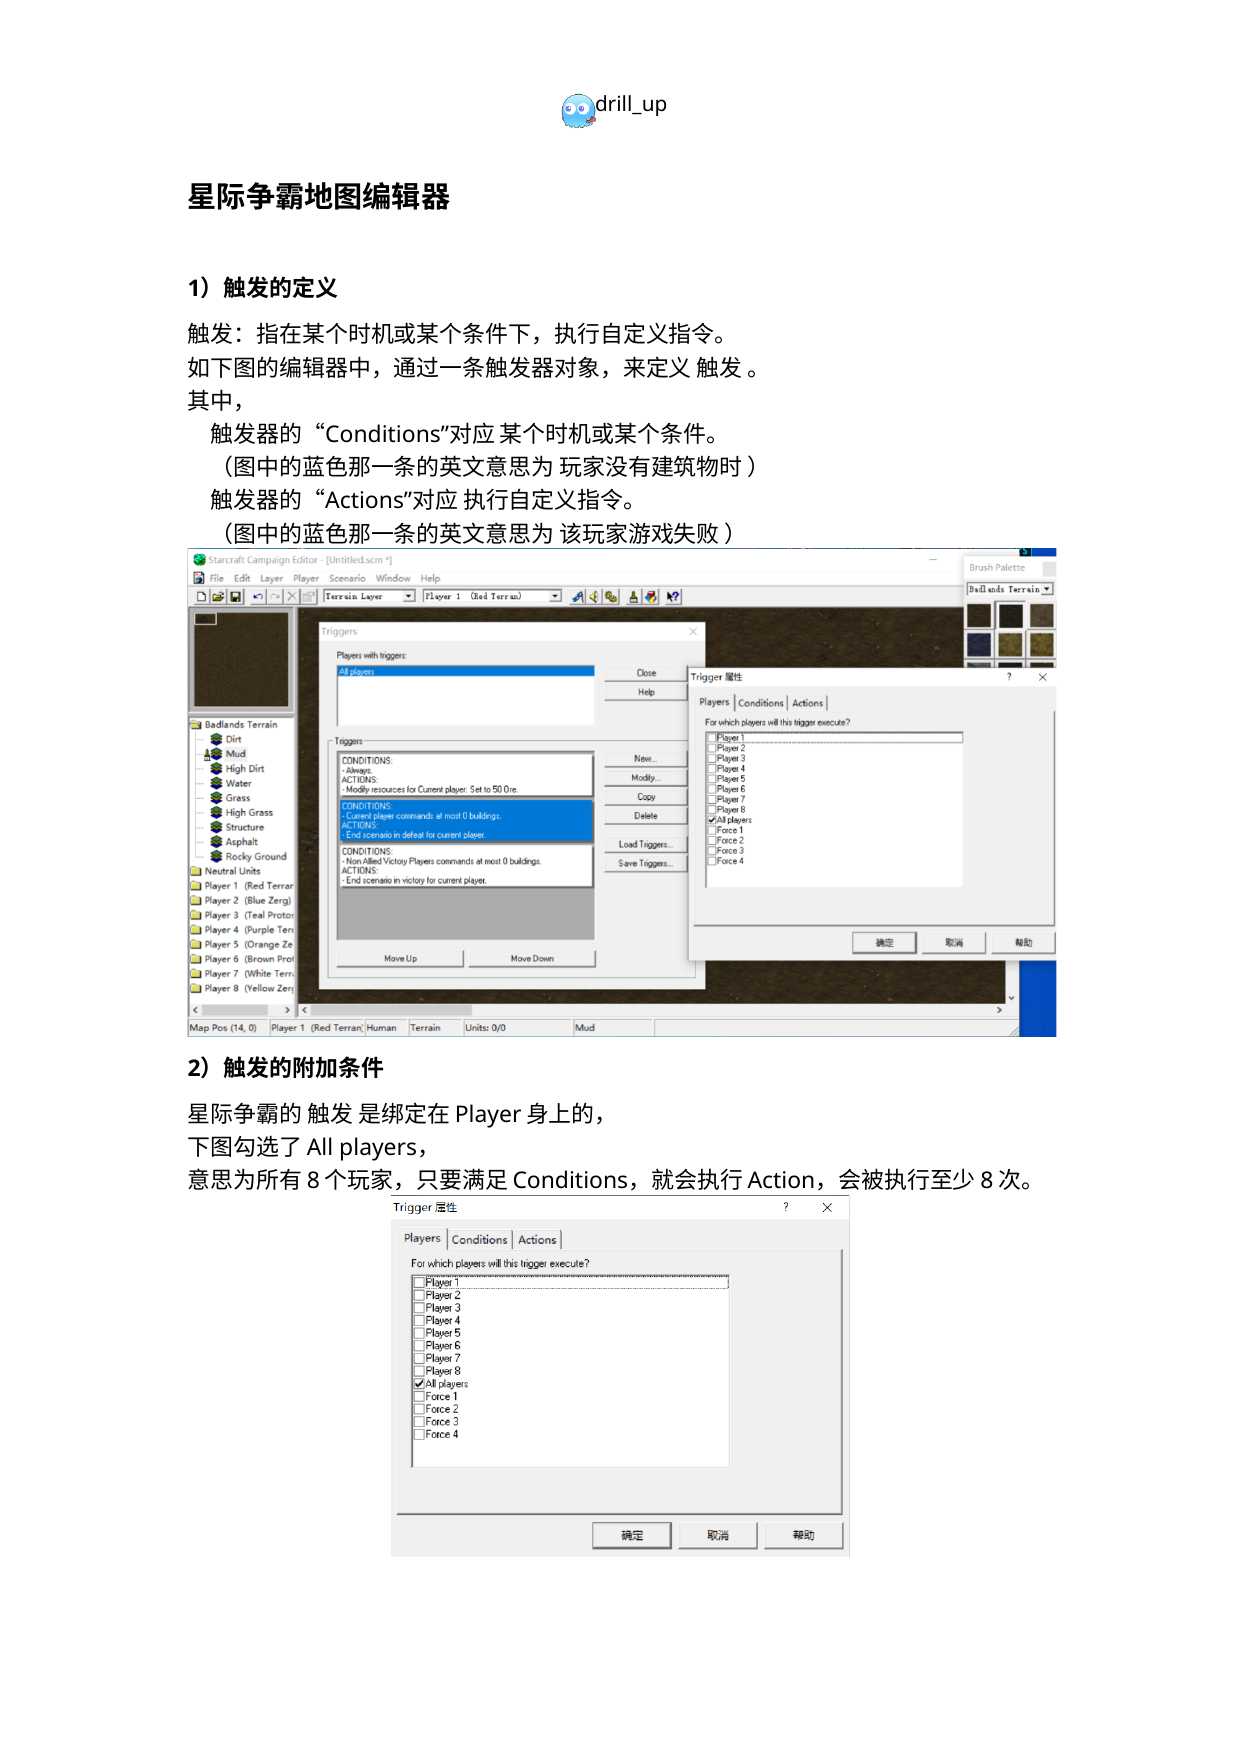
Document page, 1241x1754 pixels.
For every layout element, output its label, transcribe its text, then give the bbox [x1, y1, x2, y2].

text 其中， [187, 383, 1053, 416]
picture [187, 548, 1057, 1037]
subtitle 2）触发的附加条件 [187, 1049, 1053, 1083]
text 触发器的“Conditions”对应 某个时机或某个条件。 [187, 416, 1053, 449]
text 触发器的“Actions”对应 执行自定义指令。 [187, 482, 1053, 516]
subtitle 星际争霸地图编辑器 [187, 162, 1053, 227]
text 触发：指在某个时机或某个条件下，执行自定义指令。 [187, 316, 1053, 349]
text 星际争霸的 触发 是绑定在Player身上的， [187, 1095, 1053, 1129]
subtitle 1）触发的定义 [187, 270, 1053, 304]
text 下图勾选了All players， [187, 1129, 1053, 1162]
text （图中的蓝色那一条的英文意思为 玩家没有建筑物时 ） [187, 449, 1053, 482]
text 如下图的编辑器中，通过一条触发器对象，来定义 触发 。 [187, 349, 1053, 383]
text 意思为所有8个玩家，只要满足Conditions，就会执行Action，会被执行至少8次。 [187, 1162, 1053, 1195]
picture [390, 1195, 850, 1557]
text （图中的蓝色那一条的英文意思为 该玩家游戏失败 ） [187, 516, 1053, 548]
picture [556, 88, 597, 130]
